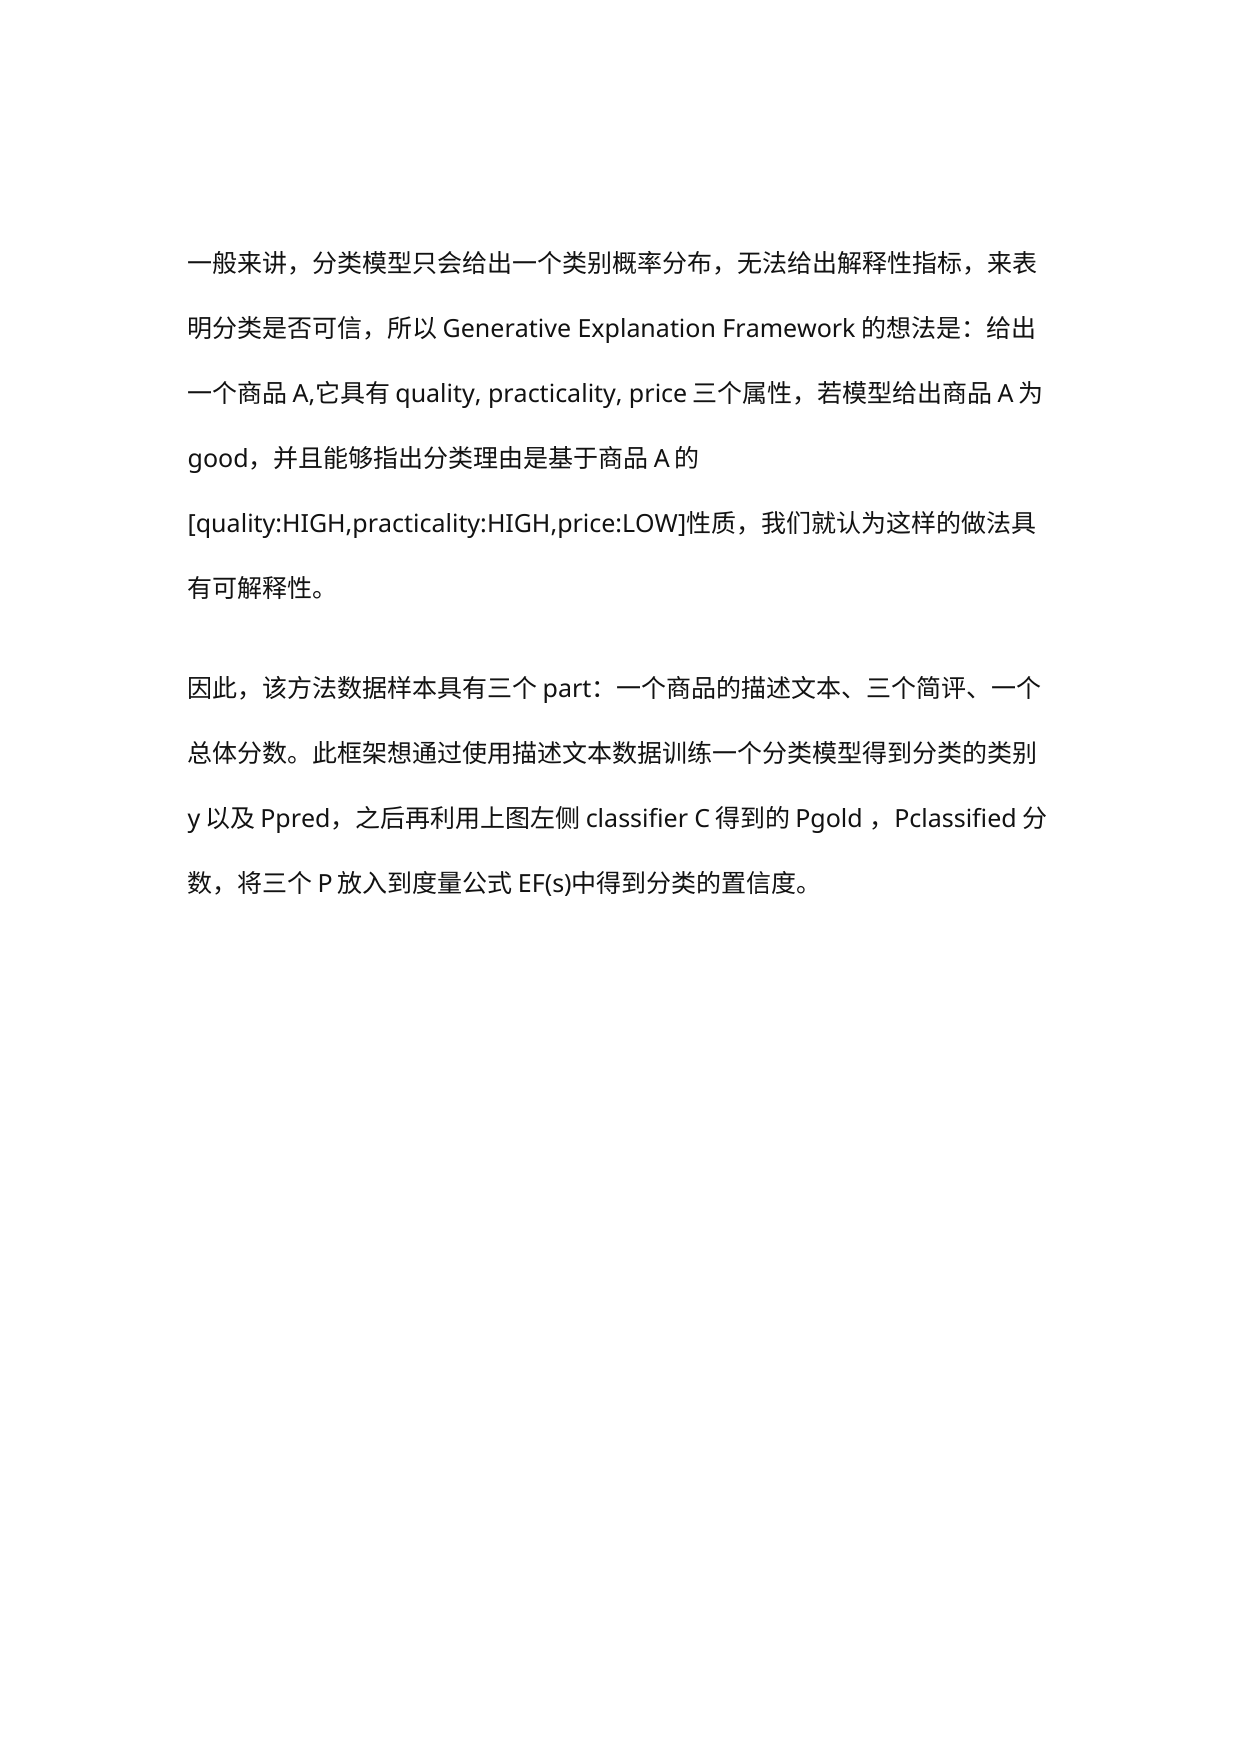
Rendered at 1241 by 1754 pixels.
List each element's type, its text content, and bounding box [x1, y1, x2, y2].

text 一般来讲，分类模型只会给出一个类别概率分布，无法给出解释性指标，来表明分类是否可信，所以Generative Explanation Framework的想法是：给出一个商品A,它具有quality, practicality, price三个属性，若模型给出商品A为good，并且能够指出分类理由是基于商品A的[quality:HIGH,practicality:HIGH,price:LOW]性质，我们就认为这样的做法具有可解释性。 [187, 229, 1053, 619]
text 因此，该方法数据样本具有三个part：一个商品的描述文本、三个简评、一个总体分数。此框架想通过使用描述文本数据训练一个分类模型得到分类的类别y以及Ppred，之后再利用上图左侧classifier C得到的Pgold ，Pclassified分数，将三个P放入到度量公式EF(s)中得到分类的置信度。 [187, 654, 1053, 914]
